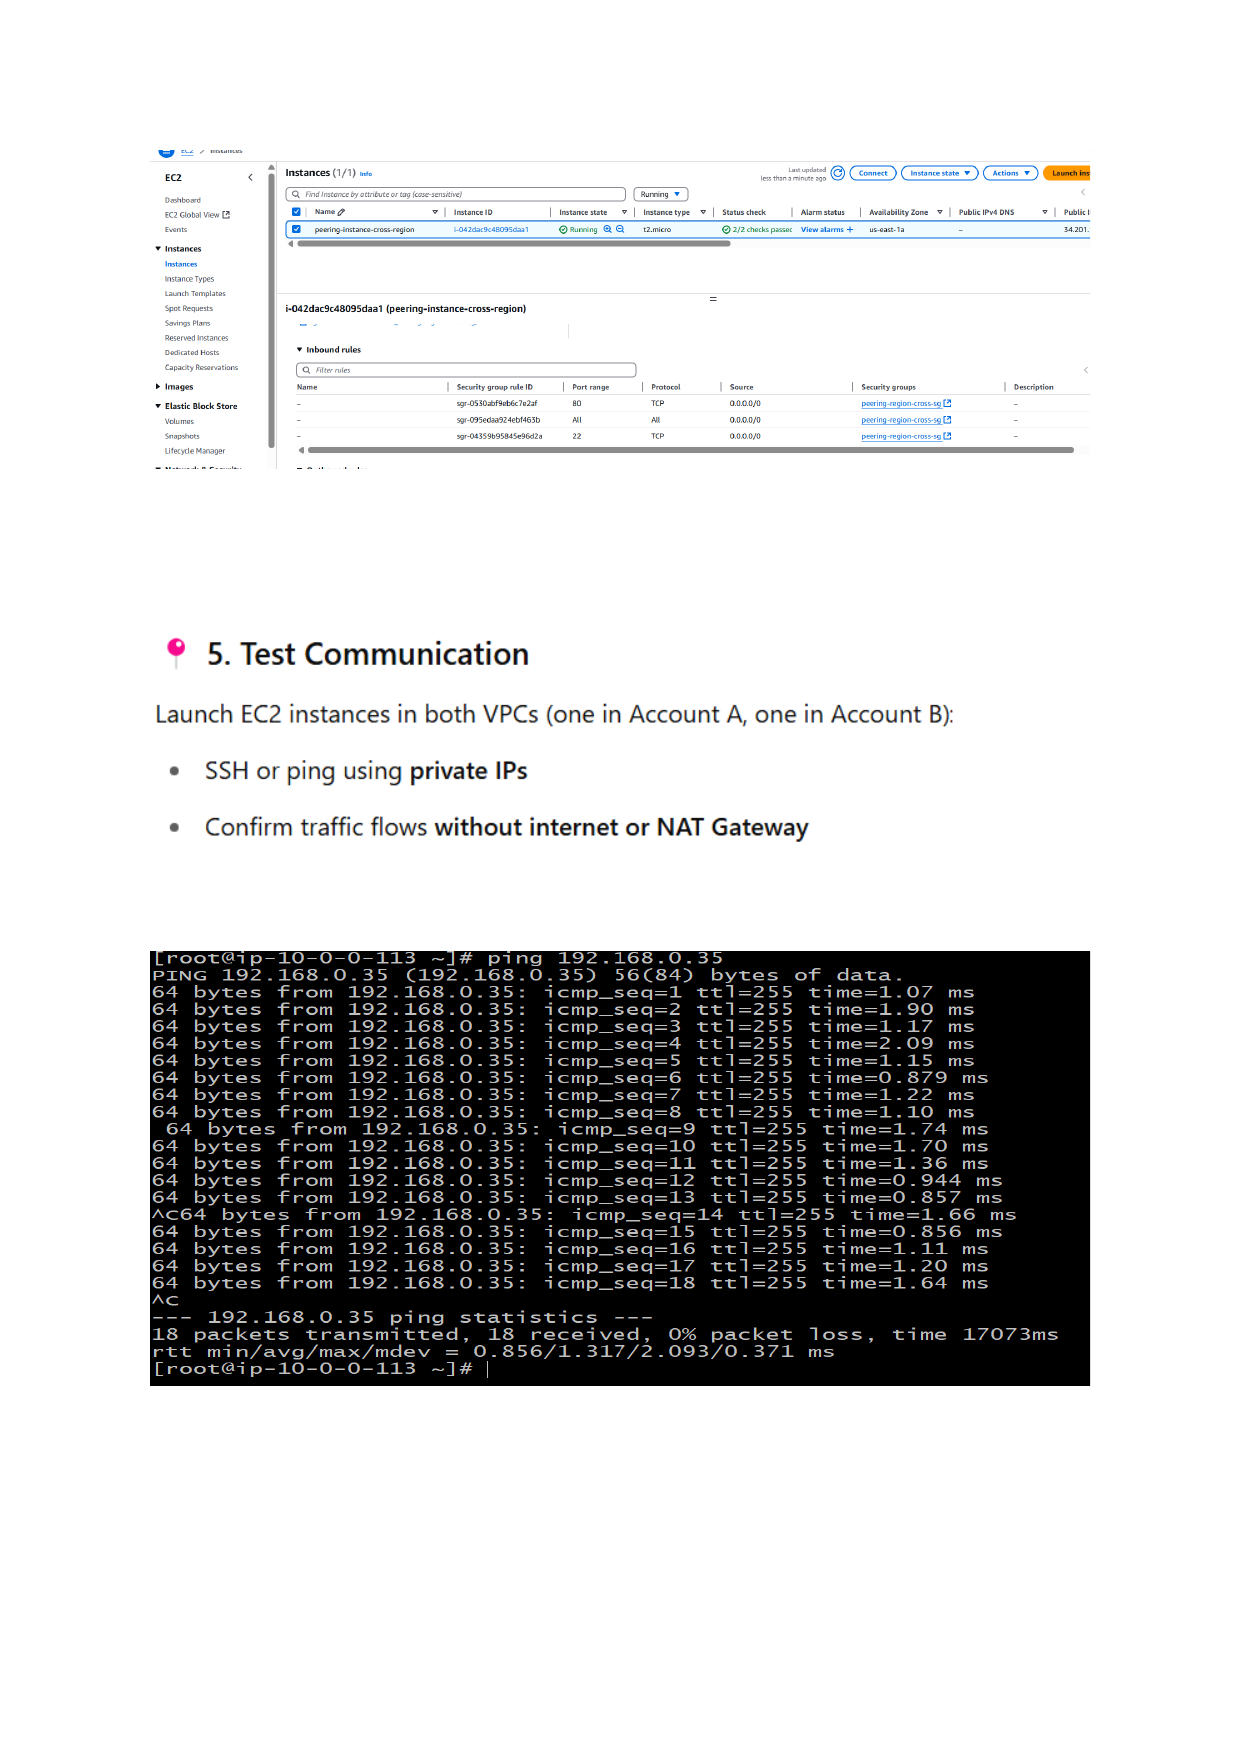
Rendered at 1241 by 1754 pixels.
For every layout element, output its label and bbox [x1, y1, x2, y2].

picture [150, 150, 1091, 469]
picture [150, 616, 953, 867]
picture [150, 951, 1091, 1386]
